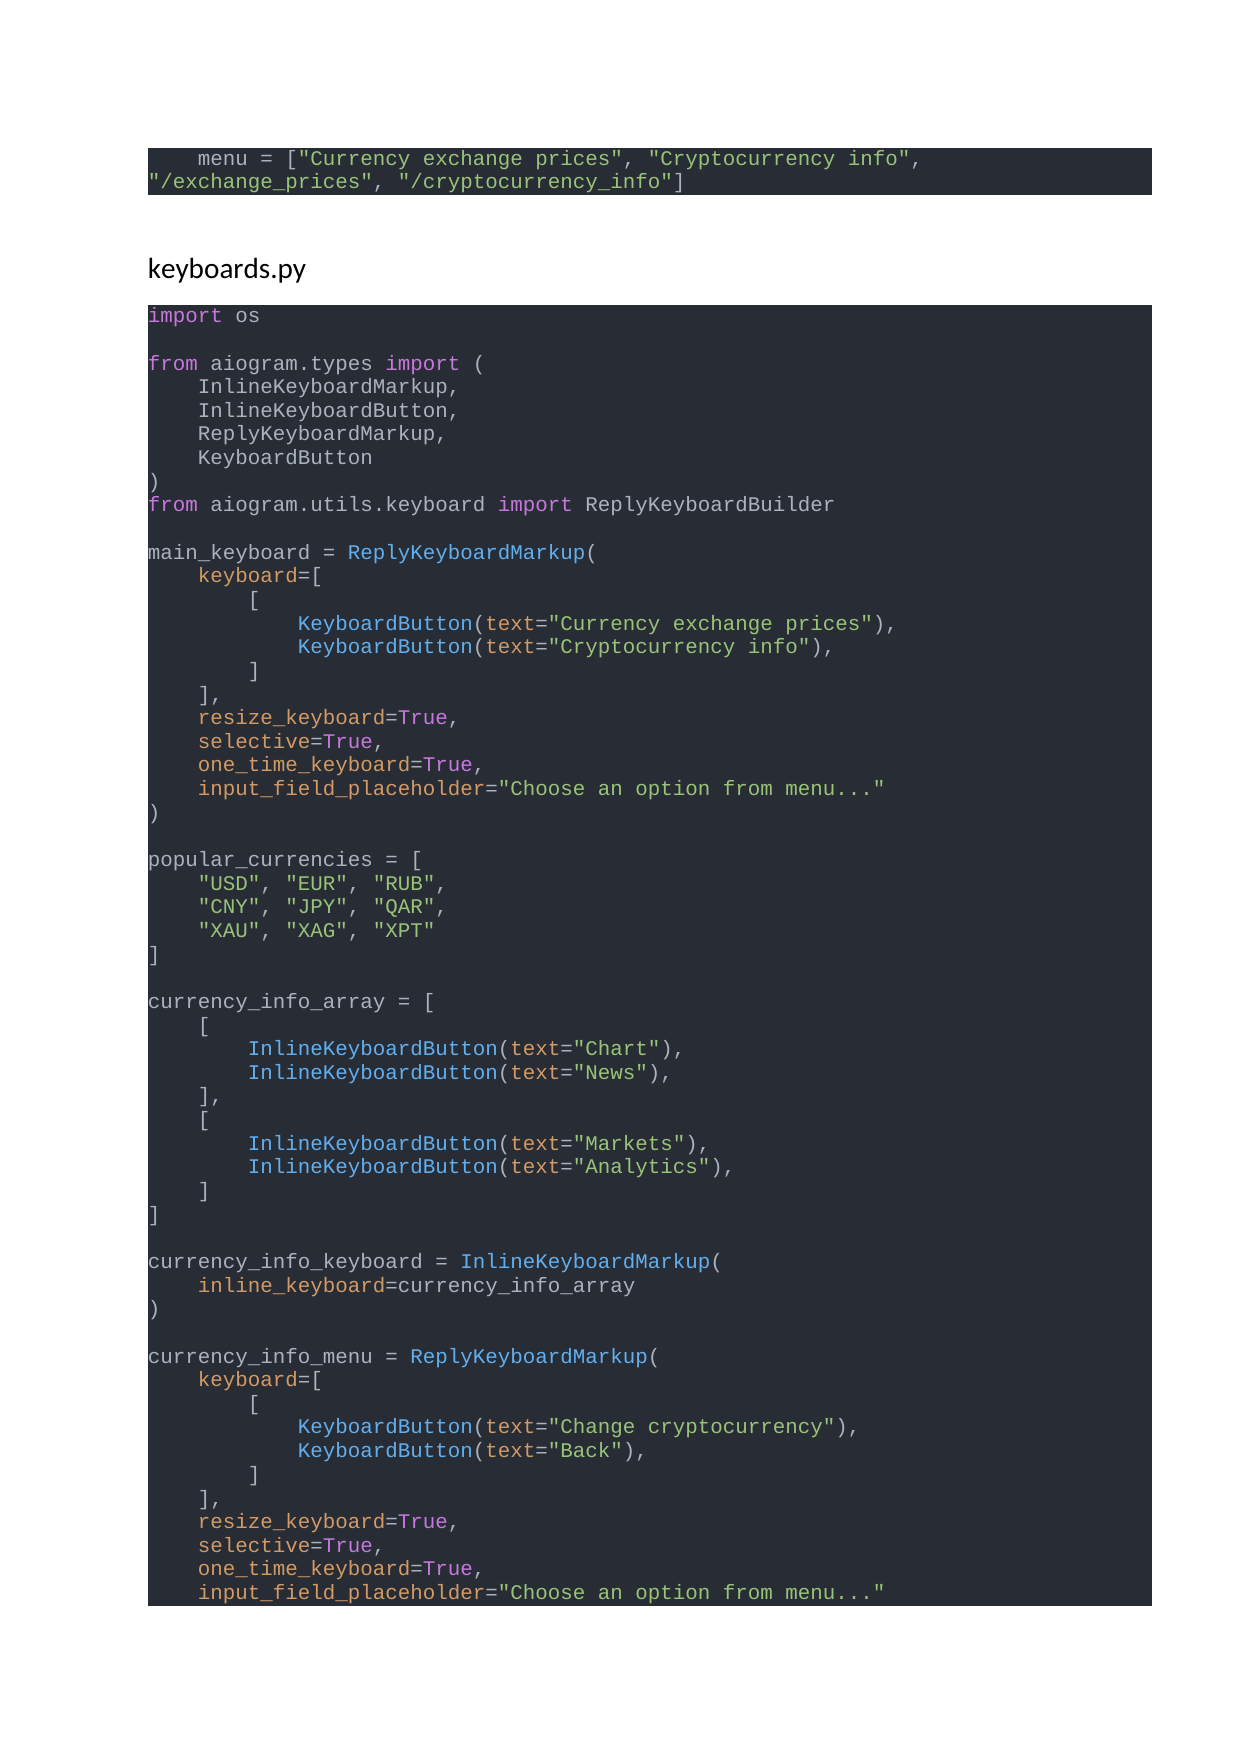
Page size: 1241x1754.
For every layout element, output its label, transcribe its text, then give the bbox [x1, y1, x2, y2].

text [148, 305, 1152, 1606]
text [148, 148, 1152, 195]
text keyboards.py [148, 250, 1152, 286]
